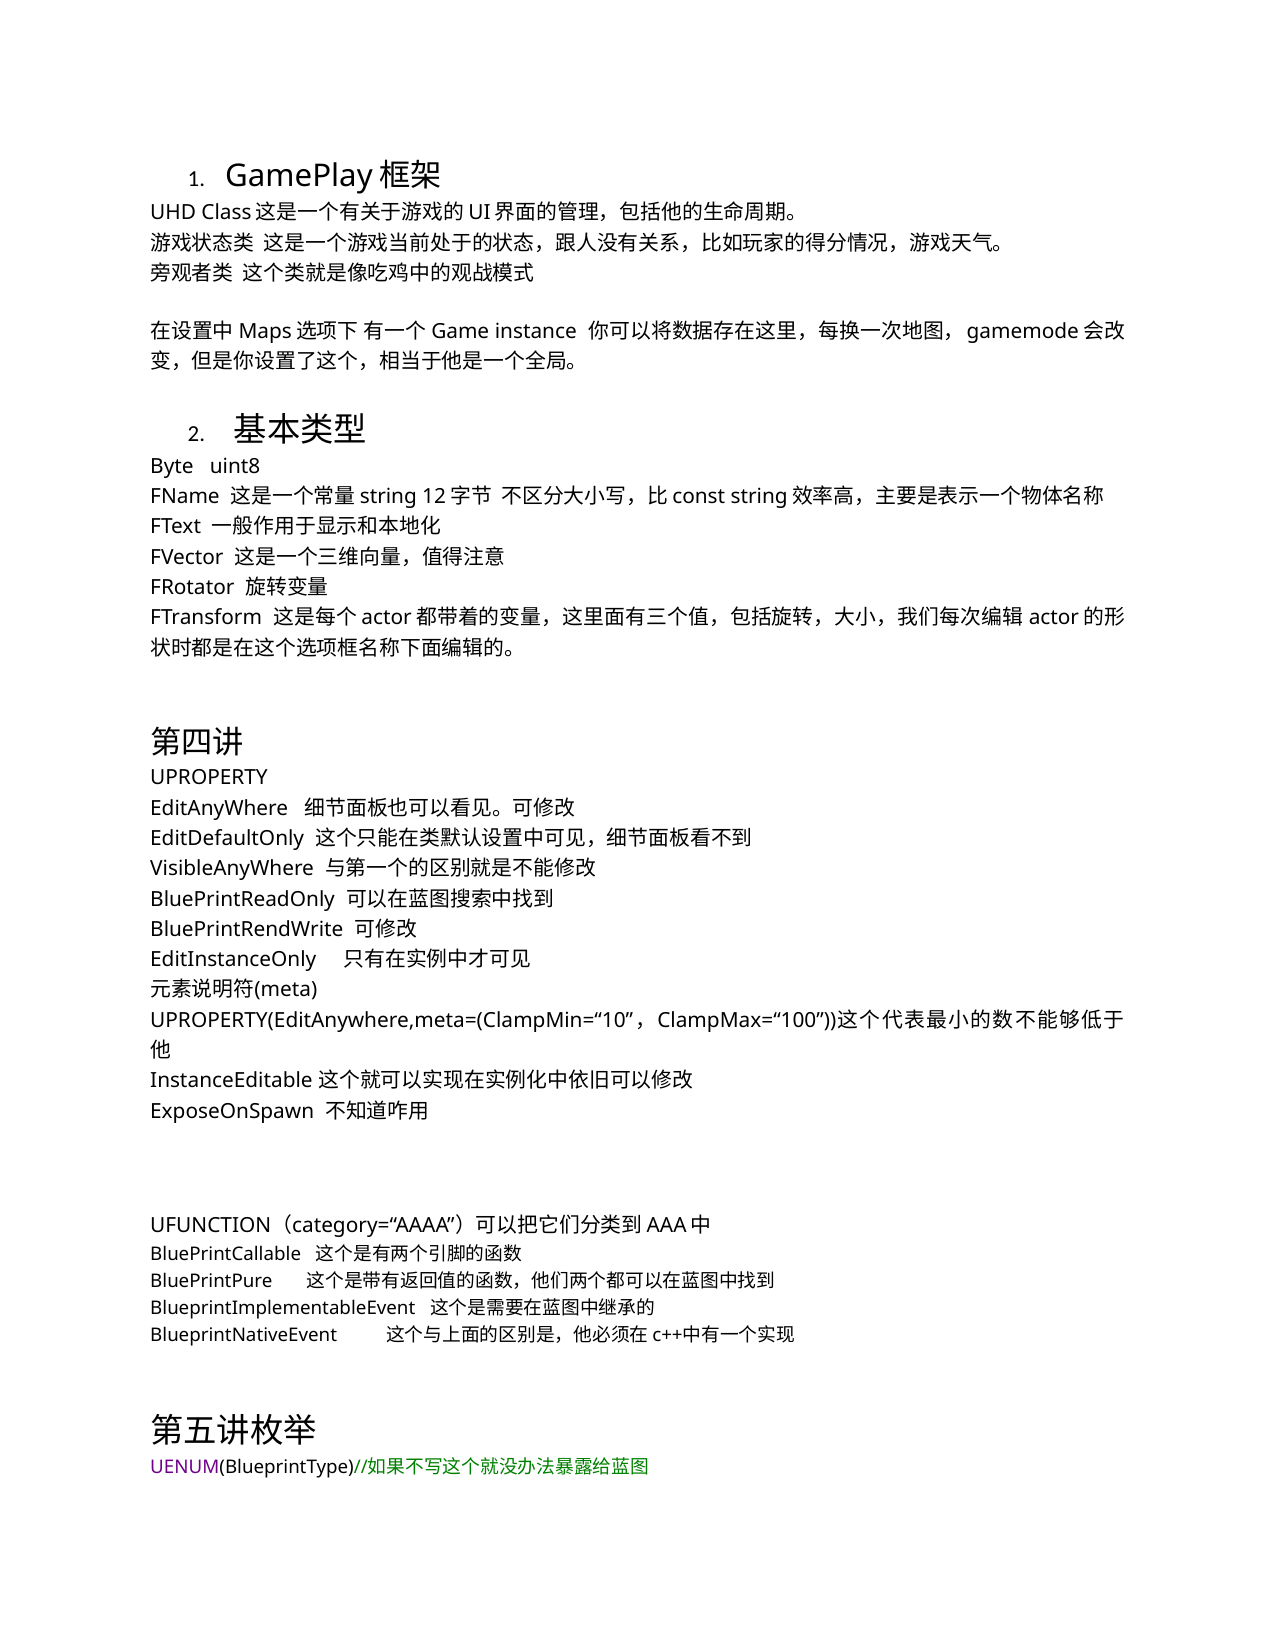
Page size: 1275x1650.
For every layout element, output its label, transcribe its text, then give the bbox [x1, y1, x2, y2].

text 第五讲枚举 [150, 1403, 1125, 1452]
text Byte uint8 [150, 451, 1125, 479]
text FName 这是一个常量string 12字节 不区分大小写，比const string效率高，主要是表示一个物体名称 [150, 479, 1125, 510]
list GamePlay框架 [187, 150, 1125, 195]
text BluePrintRendWrite 可修改 [150, 912, 1125, 942]
text 在设置中Maps选项下 有一个Game instance 你可以将数据存在这里，每换一次地图，gamemode会改变，但是你设置了这个，相当于他是一个全局。 [150, 314, 1125, 375]
text UFUNCTION（category=“AAAA”）可以把它们分类到AAA中 [150, 1208, 1125, 1238]
text FText 一般作用于显示和本地化 [150, 510, 1125, 540]
text UHD Class这是一个有关于游戏的UI界面的管理，包括他的生命周期。 [150, 195, 1125, 226]
text FTransform 这是每个actor都带着的变量，这里面有三个值，包括旋转，大小，我们每次编辑actor的形状时都是在这个选项框名称下面编辑的。 [150, 601, 1125, 661]
text UPROPERTY(EditAnywhere,meta=(ClampMin=“10”，ClampMax=“100”))这个代表最小的数不能够低于他 [150, 1003, 1125, 1063]
text BluePrintCallable 这个是有两个引脚的函数 [150, 1238, 1125, 1266]
text 游戏状态类 这是一个游戏当前处于的状态，跟人没有关系，比如玩家的得分情况，游戏天气。 [150, 226, 1125, 256]
text 第四讲 [150, 717, 1125, 762]
text BluePrintReadOnly 可以在蓝图搜索中找到 [150, 882, 1125, 912]
text ExposeOnSpawn 不知道咋用 [150, 1094, 1125, 1124]
text BluePrintPure 这个是带有返回值的函数，他们两个都可以在蓝图中找到 [150, 1266, 1125, 1293]
text VisibleAnyWhere 与第一个的区别就是不能修改 [150, 851, 1125, 882]
text InstanceEditable 这个就可以实现在实例化中依旧可以修改 [150, 1063, 1125, 1094]
text UPROPERTY [150, 762, 1125, 791]
list 基本类型 [187, 403, 1125, 451]
text BlueprintImplementableEvent 这个是需要在蓝图中继承的 [150, 1293, 1125, 1320]
text EditAnyWhere 细节面板也可以看见。可修改 [150, 791, 1125, 821]
text 旁观者类 这个类就是像吃鸡中的观战模式 [150, 256, 1125, 286]
text BlueprintNativeEvent 这个与上面的区别是，他必须在c++中有一个实现 [150, 1320, 1125, 1347]
text EditDefaultOnly 这个只能在类默认设置中可见，细节面板看不到 [150, 821, 1125, 851]
text FVector 这是一个三维向量，值得注意 [150, 540, 1125, 570]
text FRotator 旋转变量 [150, 570, 1125, 601]
text UENUM(BlueprintType)//如果不写这个就没办法暴露给蓝图 [150, 1452, 1125, 1479]
text 元素说明符(meta) [150, 973, 1125, 1003]
text EditInstanceOnly 只有在实例中才可见 [150, 942, 1125, 973]
